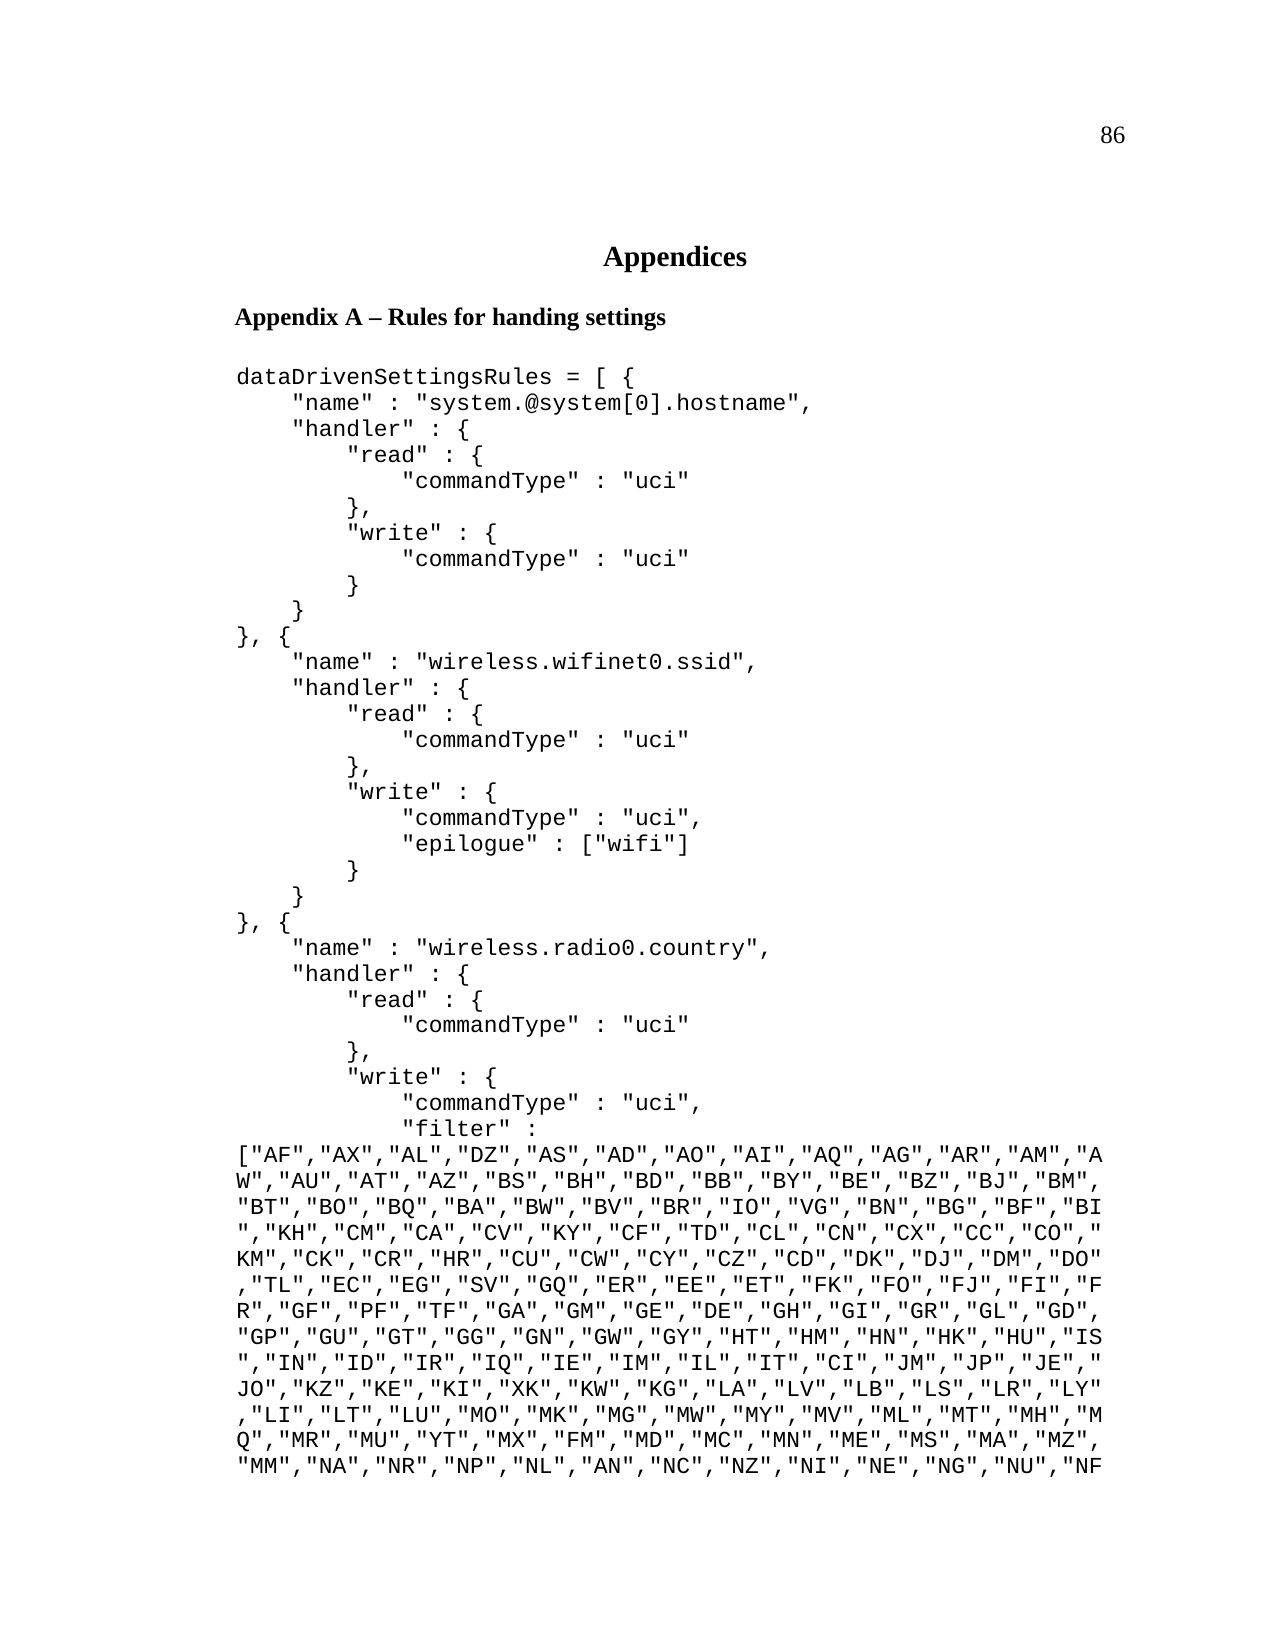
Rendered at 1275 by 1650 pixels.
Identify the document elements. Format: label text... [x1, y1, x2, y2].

subtitle Appendices [225, 220, 1125, 278]
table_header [225, 365, 1125, 1481]
subtitle Appendix A – Rules for handing settings [234, 278, 1125, 337]
